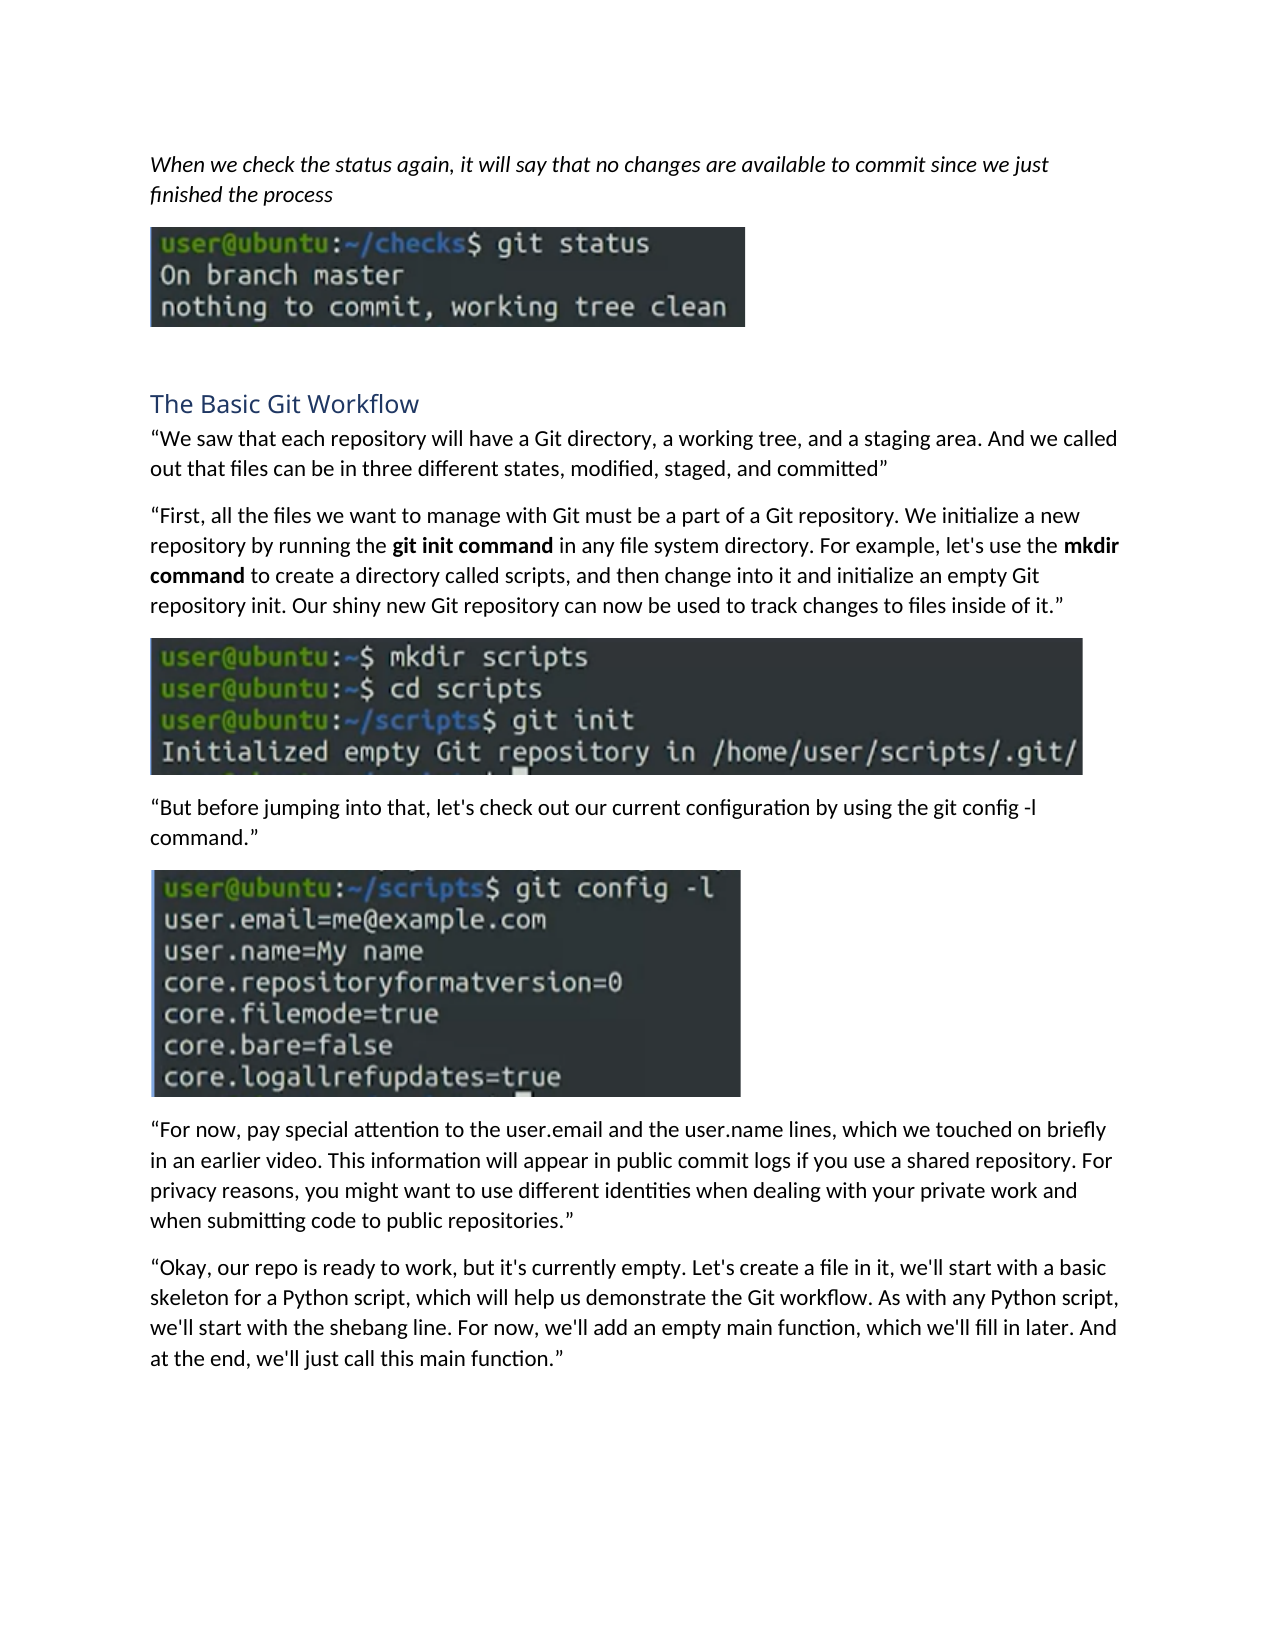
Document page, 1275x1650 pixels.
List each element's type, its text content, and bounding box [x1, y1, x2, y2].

text “But before jumping into that, let's check out our current configuration by using the git config -l command.” [150, 793, 1125, 851]
text “For now, pay special attention to the user.email and the user.name lines, which we touched on briefly in an earlier video. This information will appear in public commit logs if you use a shared repository. For privacy reasons, you might want to use different identities when dealing with your private work and when submitting code to public repositories.” [150, 1116, 1125, 1234]
text When we check the status again, it will say that no changes are available to commit since we just finished the process [150, 150, 1125, 208]
picture [150, 227, 746, 327]
text “First, all the files we want to manage with Git must be a part of a Git repository. We initialize a new repository by running the git init command in any file system directory. For example, let's use the mkdir command to create a directory called scripts, and then change into it and initialize an empty Git repository init. Our shiny new Git repository can now be used to track changes to files inside of it.” [150, 501, 1125, 619]
text “Okay, our repo is ready to work, but it's currently empty. Let's create a file in it, we'll start with a basic skeleton for a Python script, which will help us demonstrate the Git workflow. As with any Python script, we'll start with the shebang line. For now, we'll add an empty main function, which we'll fill in later. And at the end, we'll just call this main function.” [150, 1253, 1125, 1372]
subtitle The Basic Git Workflow [150, 387, 1125, 421]
picture [150, 638, 1083, 775]
text “We saw that each repository will have a Git directory, a working tree, and a staging area. And we called out that files can be in three different states, modified, staged, and committed” [150, 424, 1125, 482]
picture [150, 870, 741, 1097]
